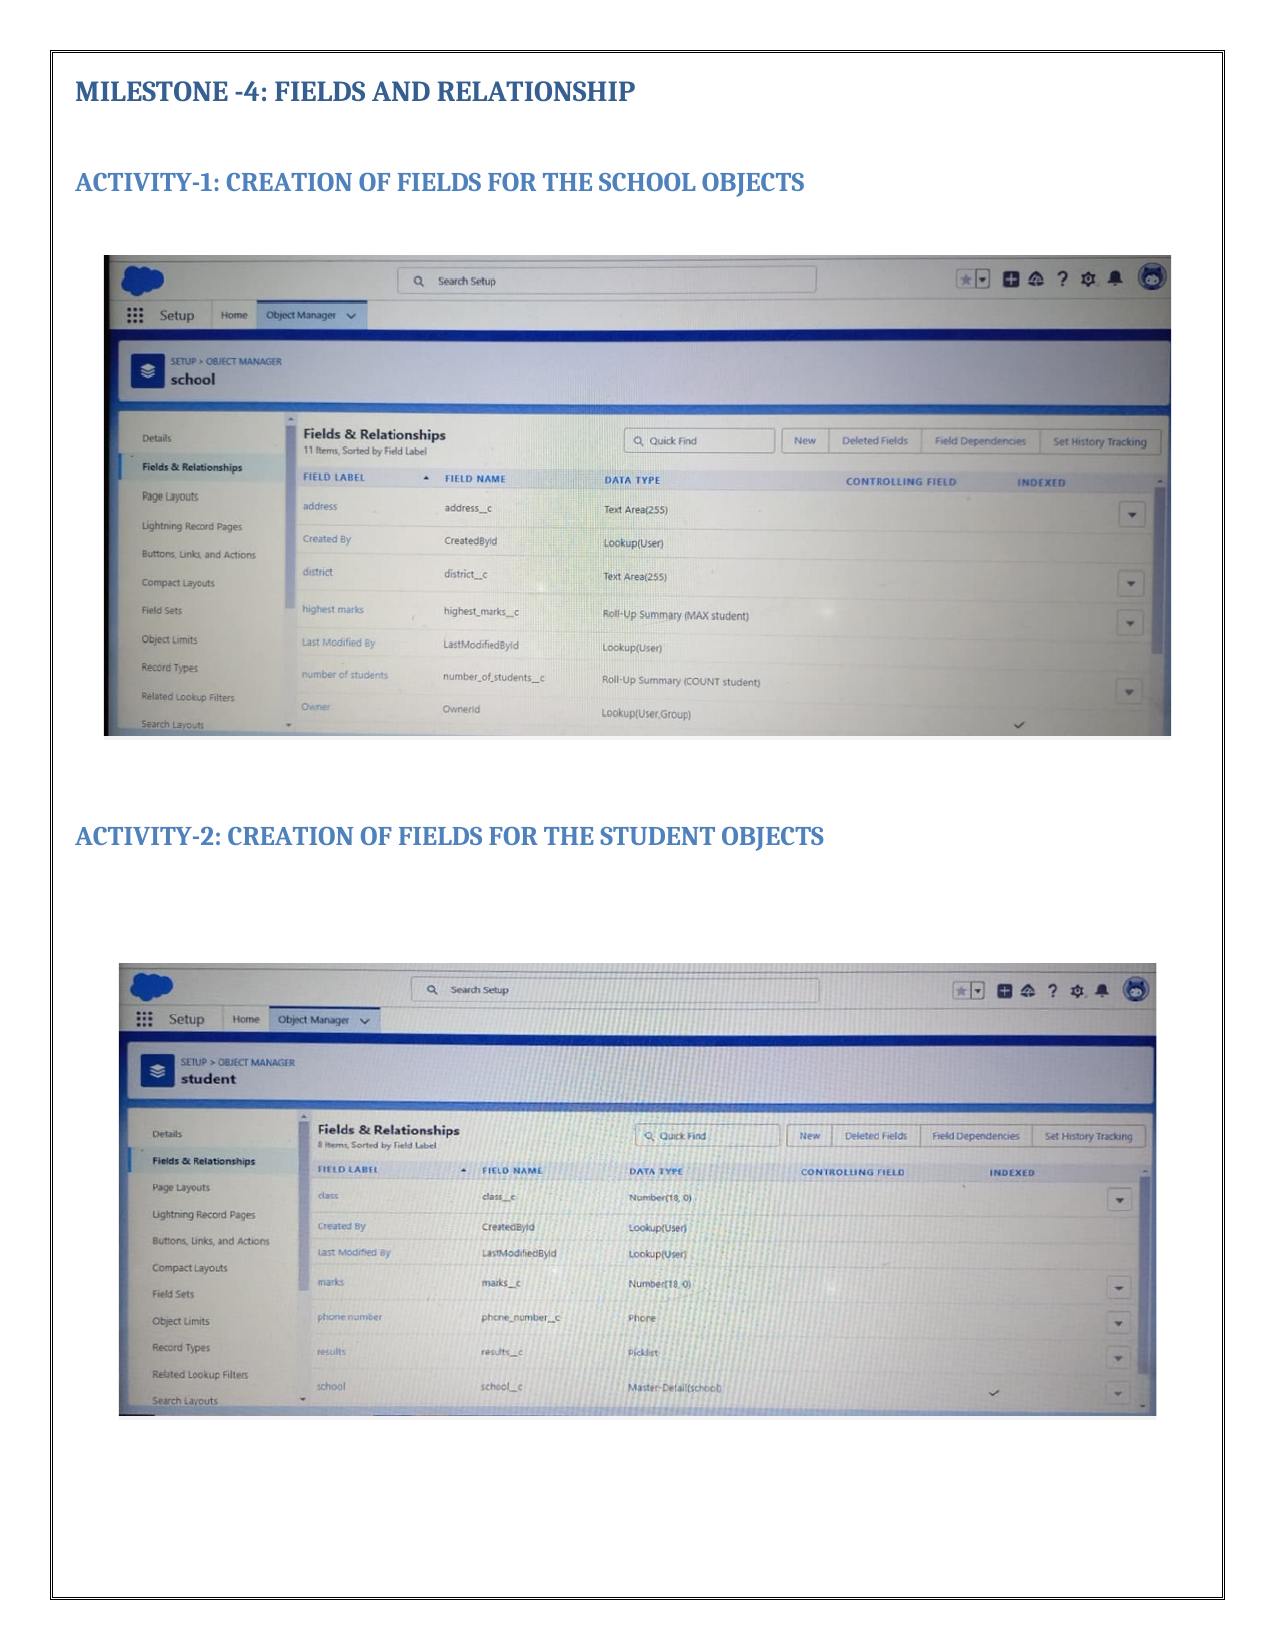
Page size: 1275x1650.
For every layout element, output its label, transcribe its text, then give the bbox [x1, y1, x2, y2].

picture [118, 963, 1157, 1420]
picture [103, 255, 1172, 740]
subtitle ACTIVITY-1: CREATION OF FIELDS FOR THE SCHOOL OBJECTS [75, 167, 1200, 198]
subtitle MILESTONE -4: FIELDS AND RELATIONSHIP [75, 75, 1200, 108]
subtitle ACTIVITY-2: CREATION OF FIELDS FOR THE STUDENT OBJECTS [75, 821, 1200, 852]
